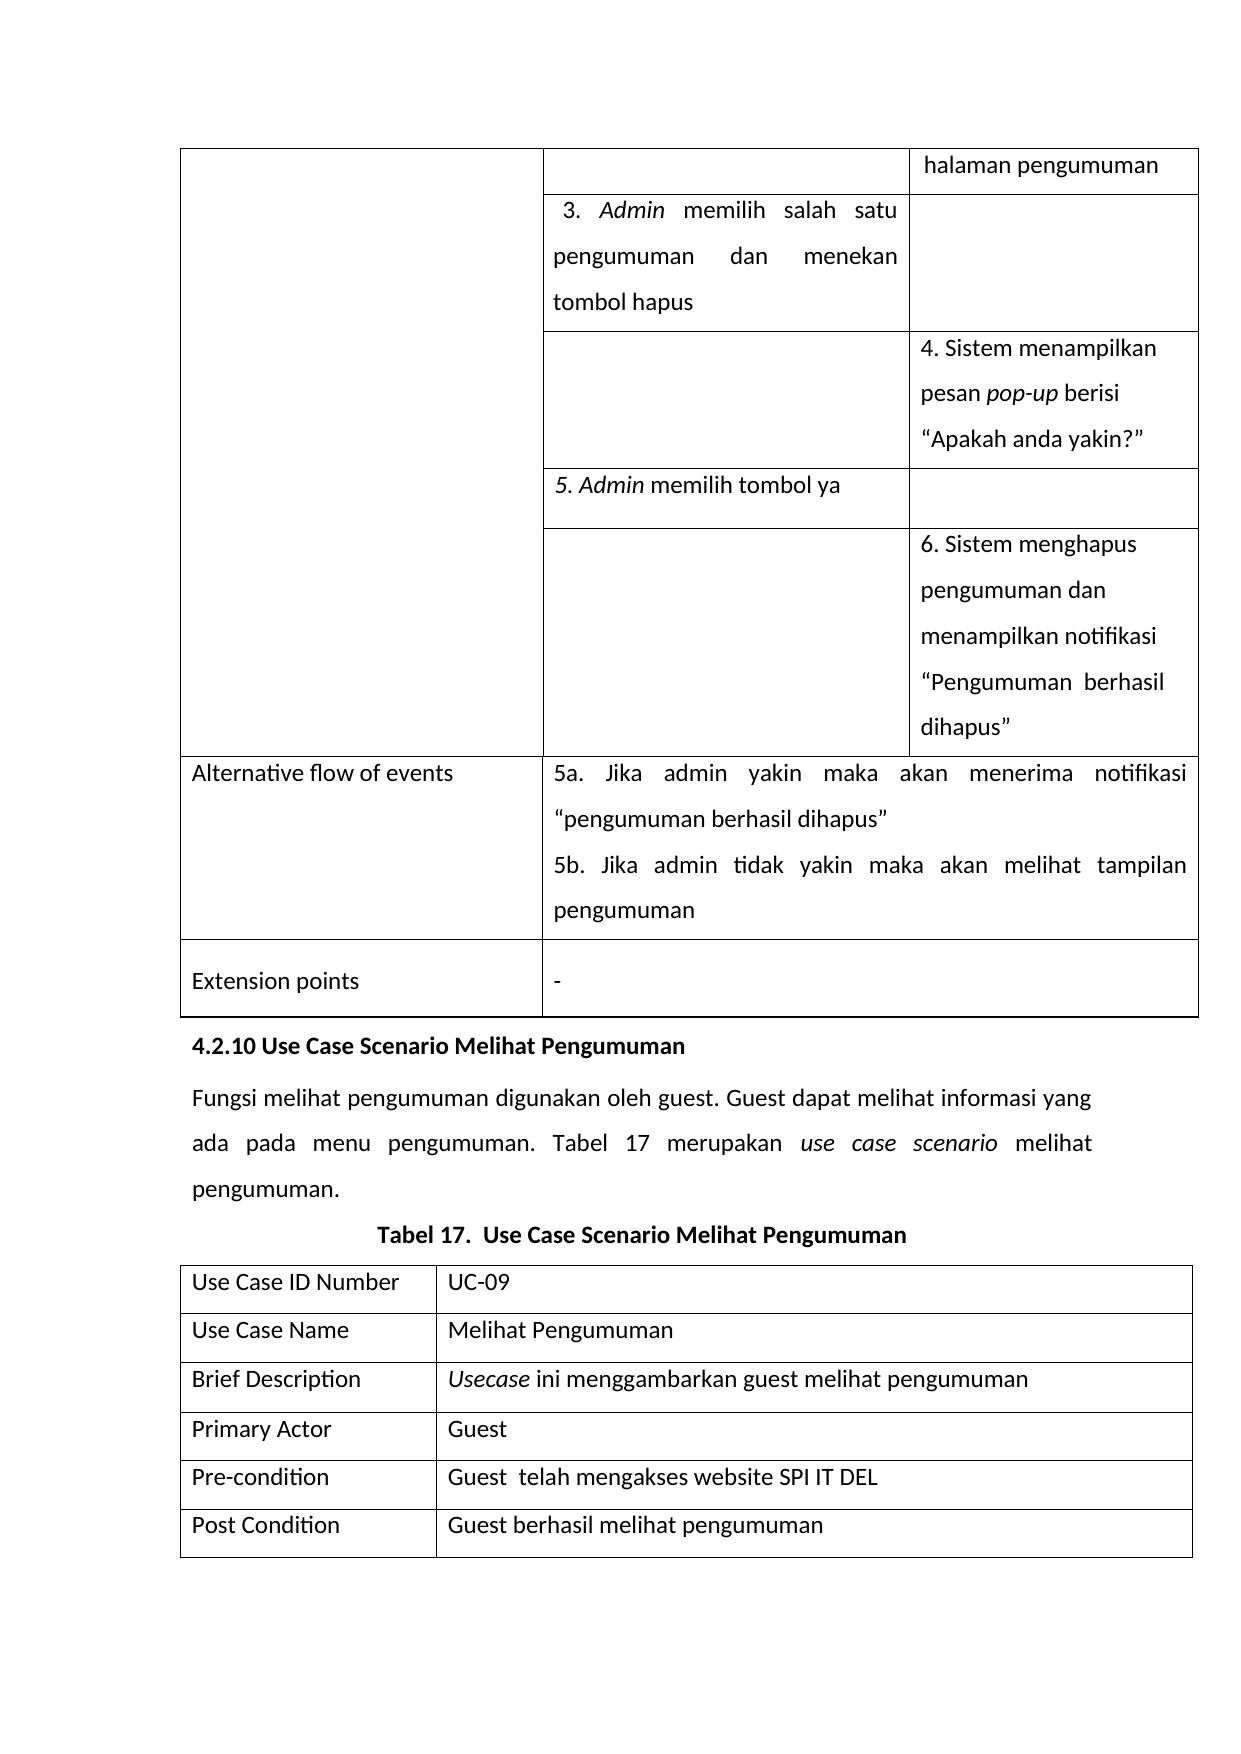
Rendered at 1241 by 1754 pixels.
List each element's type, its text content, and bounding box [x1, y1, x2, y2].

table_cell Melihat Pengumuman [437, 1314, 1192, 1362]
table_cell Primary Actor [181, 1413, 436, 1460]
subtitle 4.2.10 Use Case Scenario Melihat Pengumuman [192, 1030, 1092, 1060]
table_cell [910, 149, 1198, 193]
table_cell Guest telah mengakses website SPI IT DEL [437, 1461, 1192, 1508]
table_cell Usecase ini menggambarkan guest melihat pengumuman [437, 1363, 1192, 1412]
table_header Use Case ID Number [181, 1266, 436, 1313]
text Tabel 17. Use Case Scenario Melihat Pengumuman [192, 1219, 1092, 1249]
table_cell Post Condition [181, 1510, 436, 1557]
table_cell [910, 195, 1198, 331]
table_cell 5. Admin memilih tombol ya [544, 469, 909, 527]
table_cell [544, 149, 909, 193]
table_cell Guest berhasil melihat pengumuman [437, 1510, 1192, 1557]
table_cell 4. Sistem menampilkan pesan pop-up berisi “Apakah anda yakin?” [910, 332, 1198, 468]
table_cell Pre-condition [181, 1461, 436, 1508]
table_cell 3. Admin memilih salah satu pengumuman dan menekan tombol hapus [544, 195, 909, 331]
table_cell [544, 529, 909, 756]
table_cell Brief Description [181, 1363, 436, 1412]
table_cell [910, 469, 1198, 527]
table_cell Guest [437, 1413, 1192, 1460]
text Fungsi melihat pengumuman digunakan oleh guest. Guest dapat melihat informasi yang ada pada menu pengumuman. Tabel 17 merupakan use case scenario melihat pengumuman. [192, 1082, 1092, 1204]
table_header UC-09 [437, 1266, 1192, 1313]
table_cell 5a. Jika admin yakin maka akan menerima notifikasi “pengumuman berhasil dihapus” 5b. Jika admin tidak yakin maka akan melihat tampilan pengumuman [543, 757, 1198, 939]
table_cell - [543, 940, 1198, 1016]
table_cell Extension points [181, 940, 542, 1016]
table_cell Use Case Name [181, 1314, 436, 1362]
table_cell 6. Sistem menghapus pengumuman dan menampilkan notifikasi “Pengumuman berhasil dihapus” [910, 529, 1198, 756]
table_cell [544, 332, 909, 468]
table_cell Alternative flow of events [181, 757, 542, 939]
